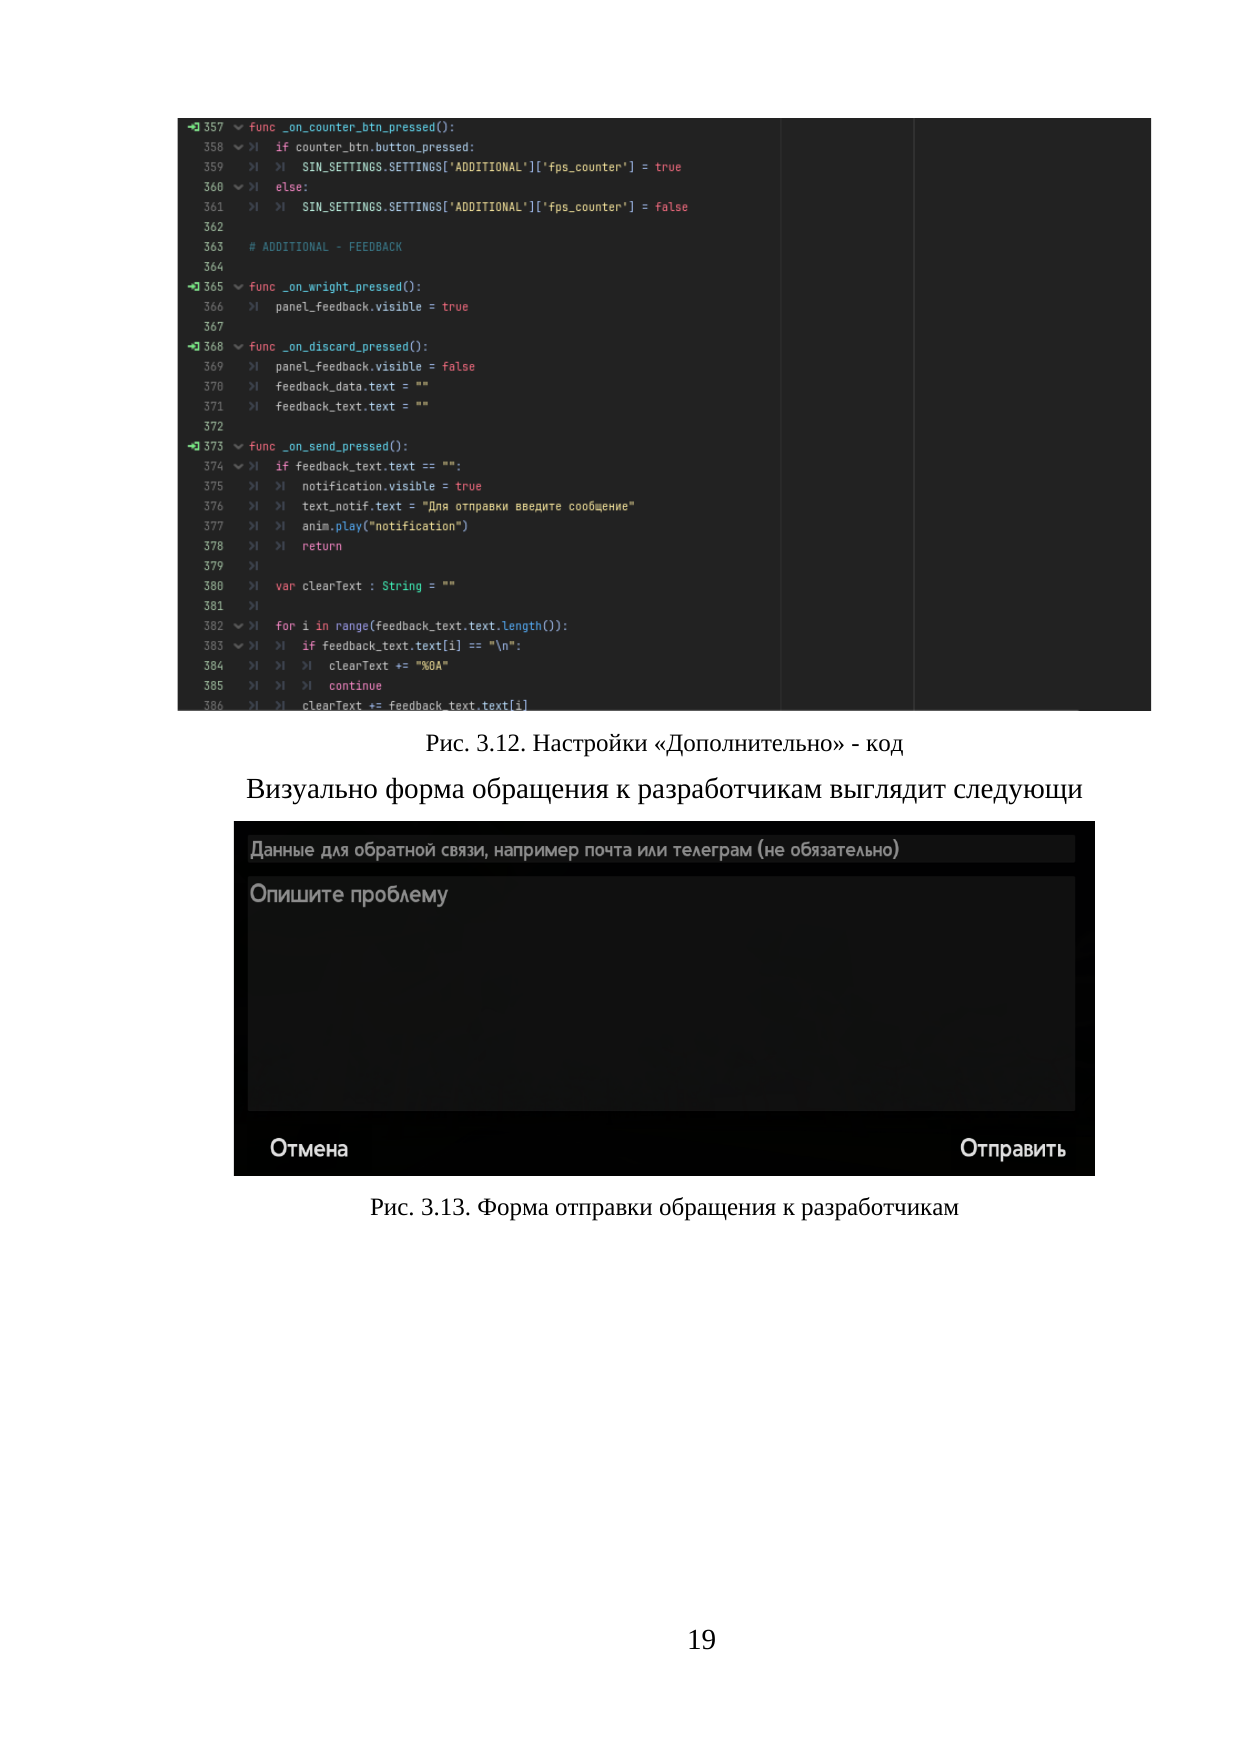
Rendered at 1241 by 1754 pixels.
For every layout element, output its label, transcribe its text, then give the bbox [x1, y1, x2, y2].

picture [177, 118, 1152, 711]
text Рис. 3.13. Форма отправки обращения к разработчикам [177, 1192, 1152, 1221]
text Рис. 3.12. Настройки «Дополнительно» - код [177, 728, 1152, 756]
picture [233, 821, 1095, 1176]
text Визуально форма обращения к разработчикам выглядит следующи [177, 771, 1152, 804]
